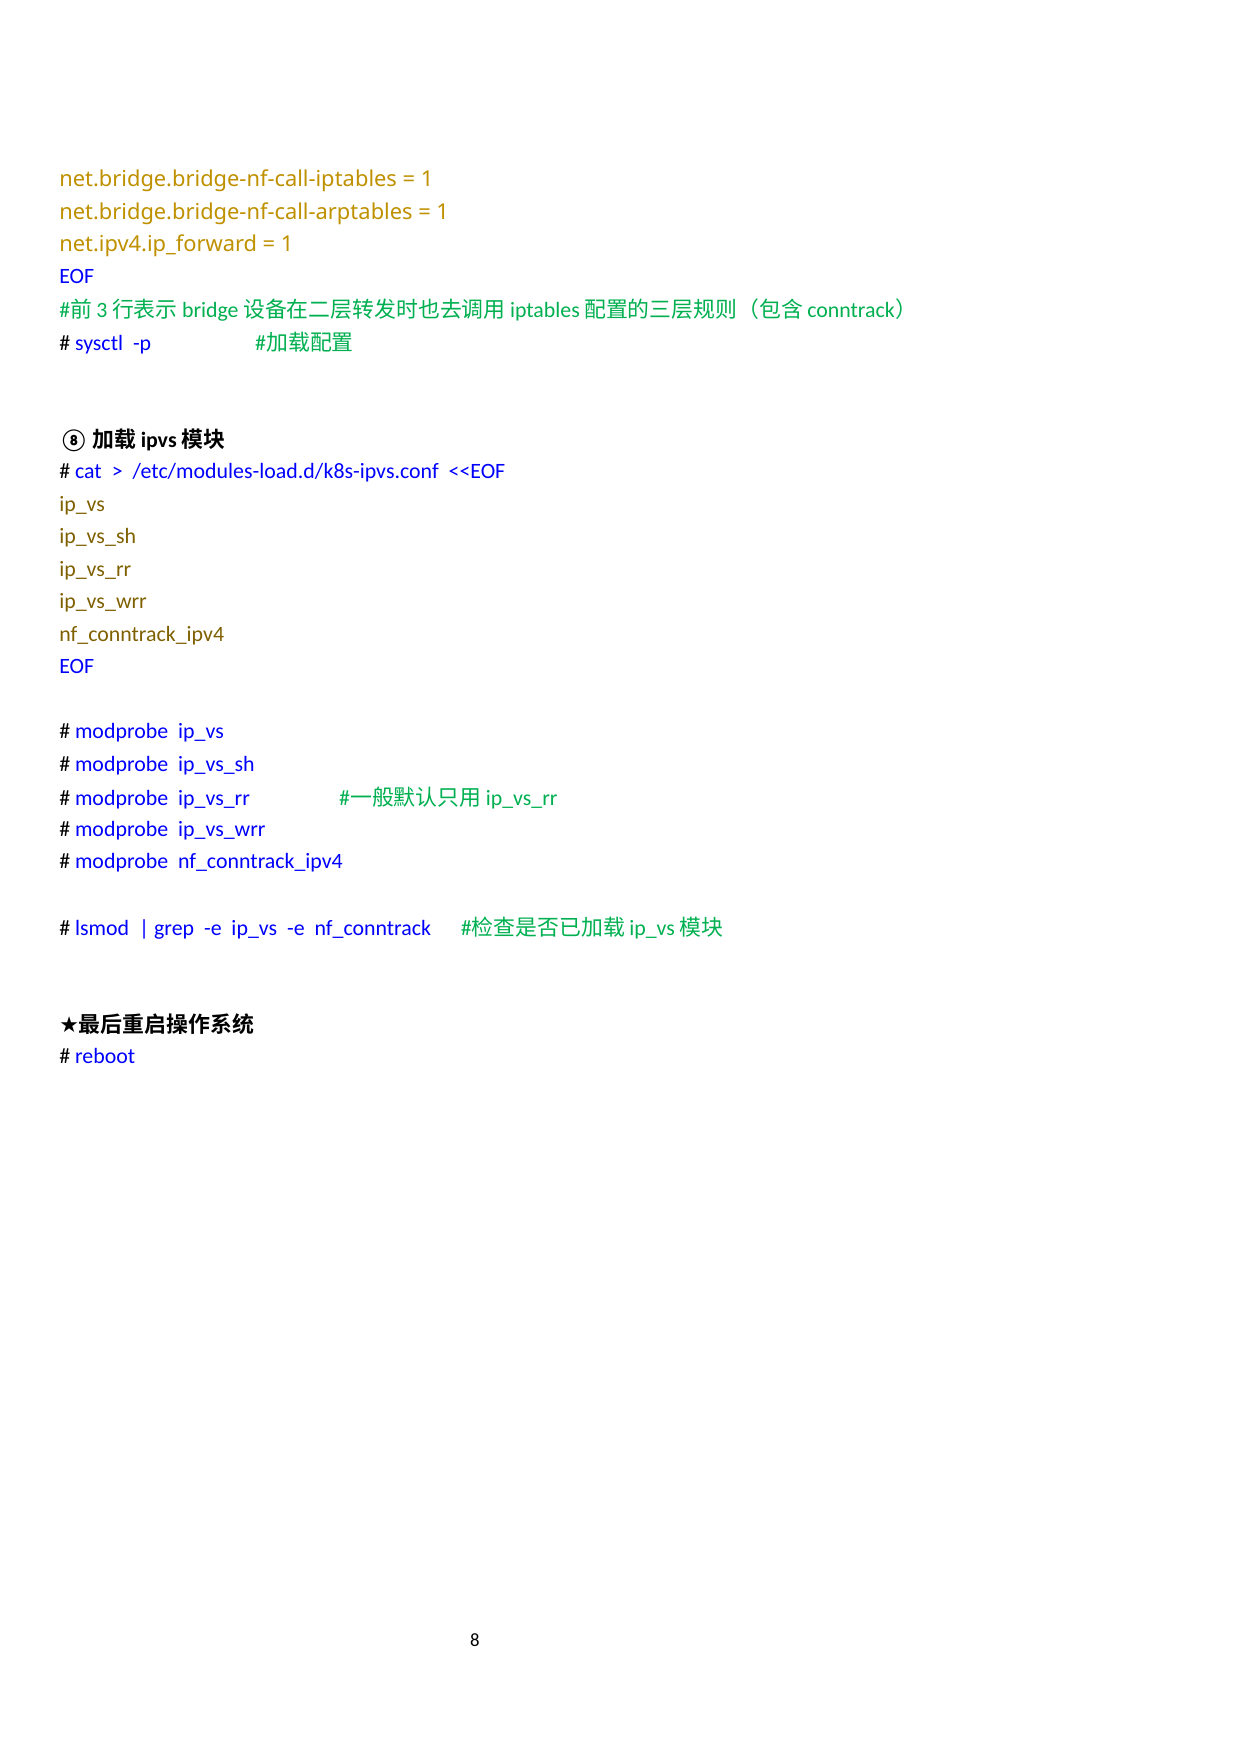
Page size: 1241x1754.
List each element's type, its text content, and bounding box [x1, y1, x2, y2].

text # modprobe ip_vs [59, 714, 1181, 747]
text EOF [59, 259, 1181, 292]
text # lsmod | grep -e ip_vs -e nf_conntrack #检查是否已加载ip_vs模块 [59, 909, 1181, 942]
text #前3行表示bridge设备在二层转发时也去调用iptables配置的三层规则（包含conntrack） [59, 292, 1181, 324]
text EOF [59, 649, 1181, 682]
text # modprobe ip_vs_wrr [59, 812, 1181, 844]
text ★最后重启操作系统 [59, 1007, 1181, 1039]
text ip_vs_rr [59, 552, 1181, 584]
text ip_vs [59, 487, 1181, 519]
text # cat > /etc/modules-load.d/k8s-ipvs.conf <<EOF [59, 454, 1181, 487]
text ⑧加载ipvs模块 [59, 422, 1181, 454]
text # modprobe nf_conntrack_ipv4 [59, 844, 1181, 877]
text net.ipv4.ip_forward = 1 [59, 227, 1181, 259]
text net.bridge.bridge-nf-call-arptables = 1 [59, 194, 1181, 227]
text # modprobe ip_vs_sh [59, 747, 1181, 779]
text # reboot [59, 1039, 1181, 1072]
text # modprobe ip_vs_rr #一般默认只用ip_vs_rr [59, 779, 1181, 812]
text net.bridge.bridge-nf-call-iptables = 1 [59, 162, 1181, 194]
text ip_vs_wrr [59, 584, 1181, 617]
text # sysctl -p #加载配置 [59, 324, 1181, 357]
text nf_conntrack_ipv4 [59, 617, 1181, 649]
text ip_vs_sh [59, 519, 1181, 552]
